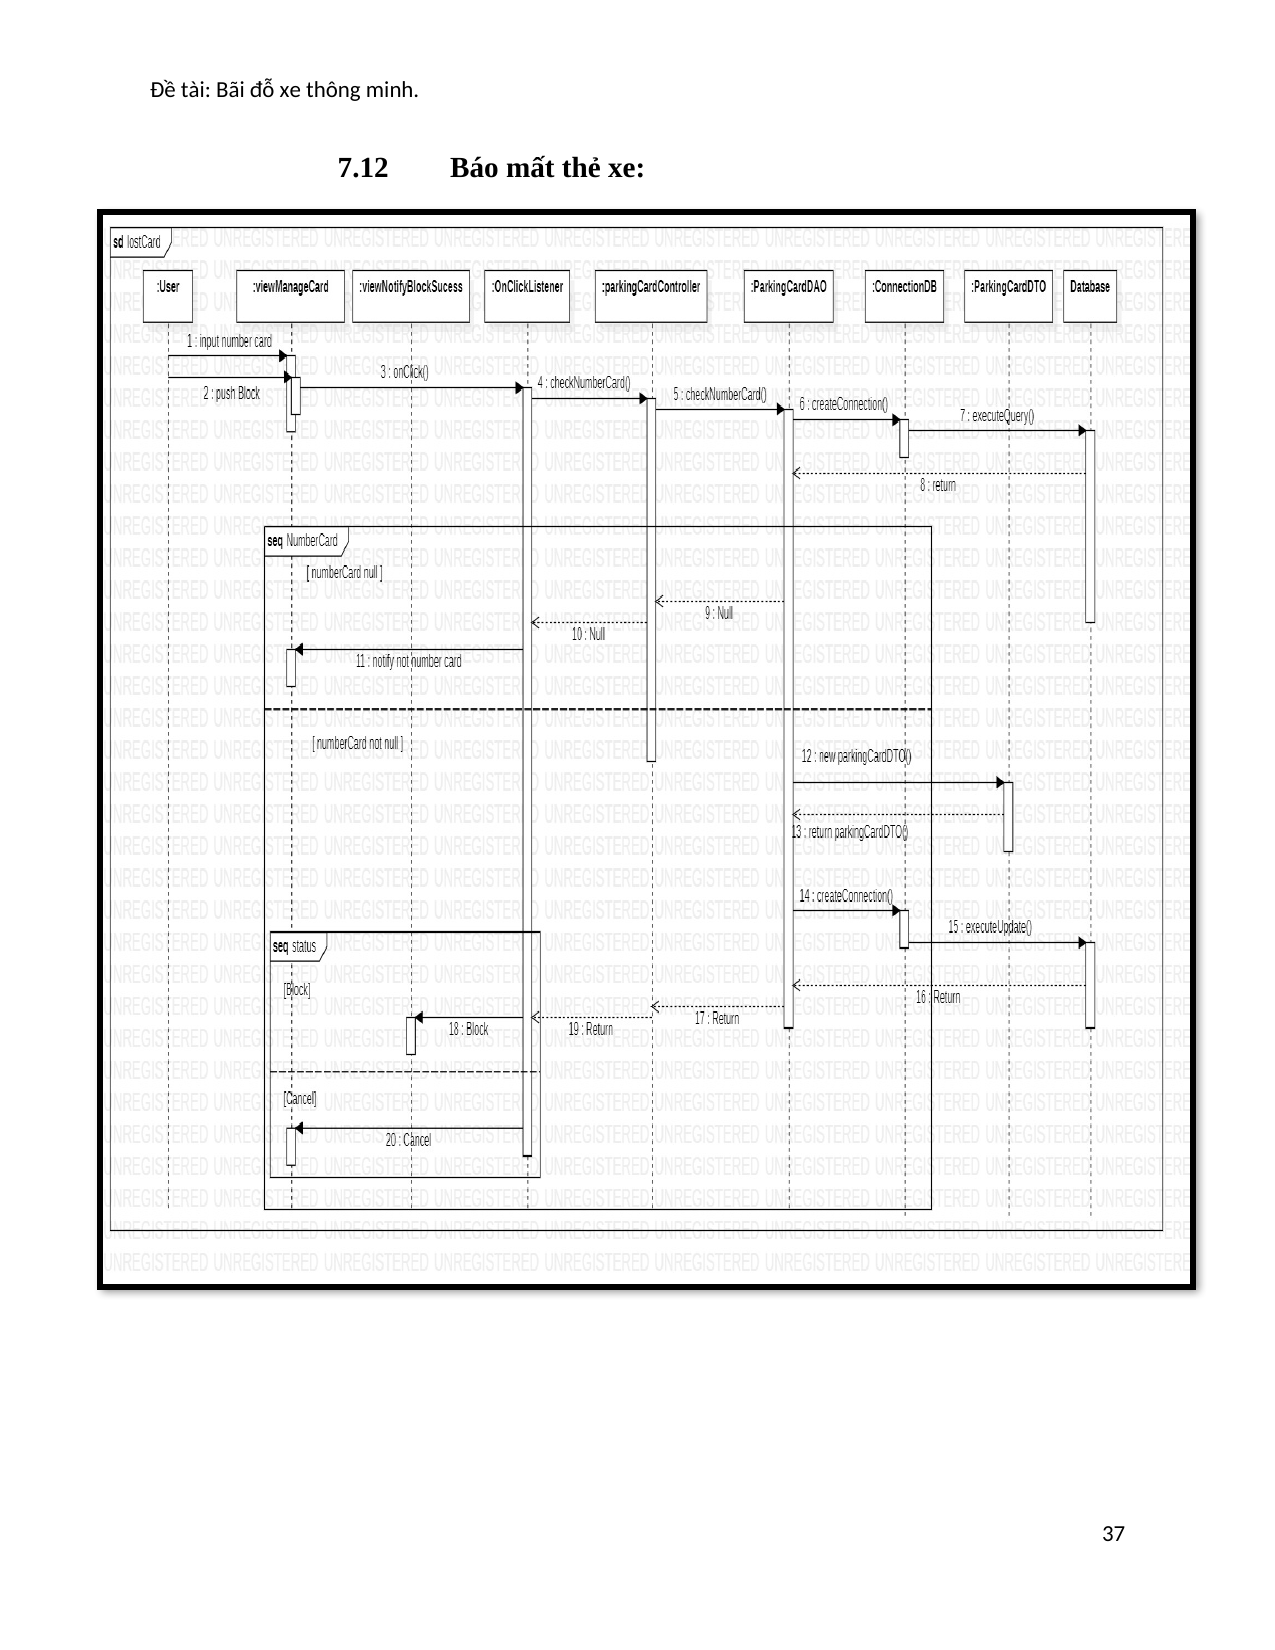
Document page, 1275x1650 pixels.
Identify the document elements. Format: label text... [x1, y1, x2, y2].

picture [103, 215, 1190, 1284]
text Báo mất thẻ xe: [337, 150, 1125, 183]
